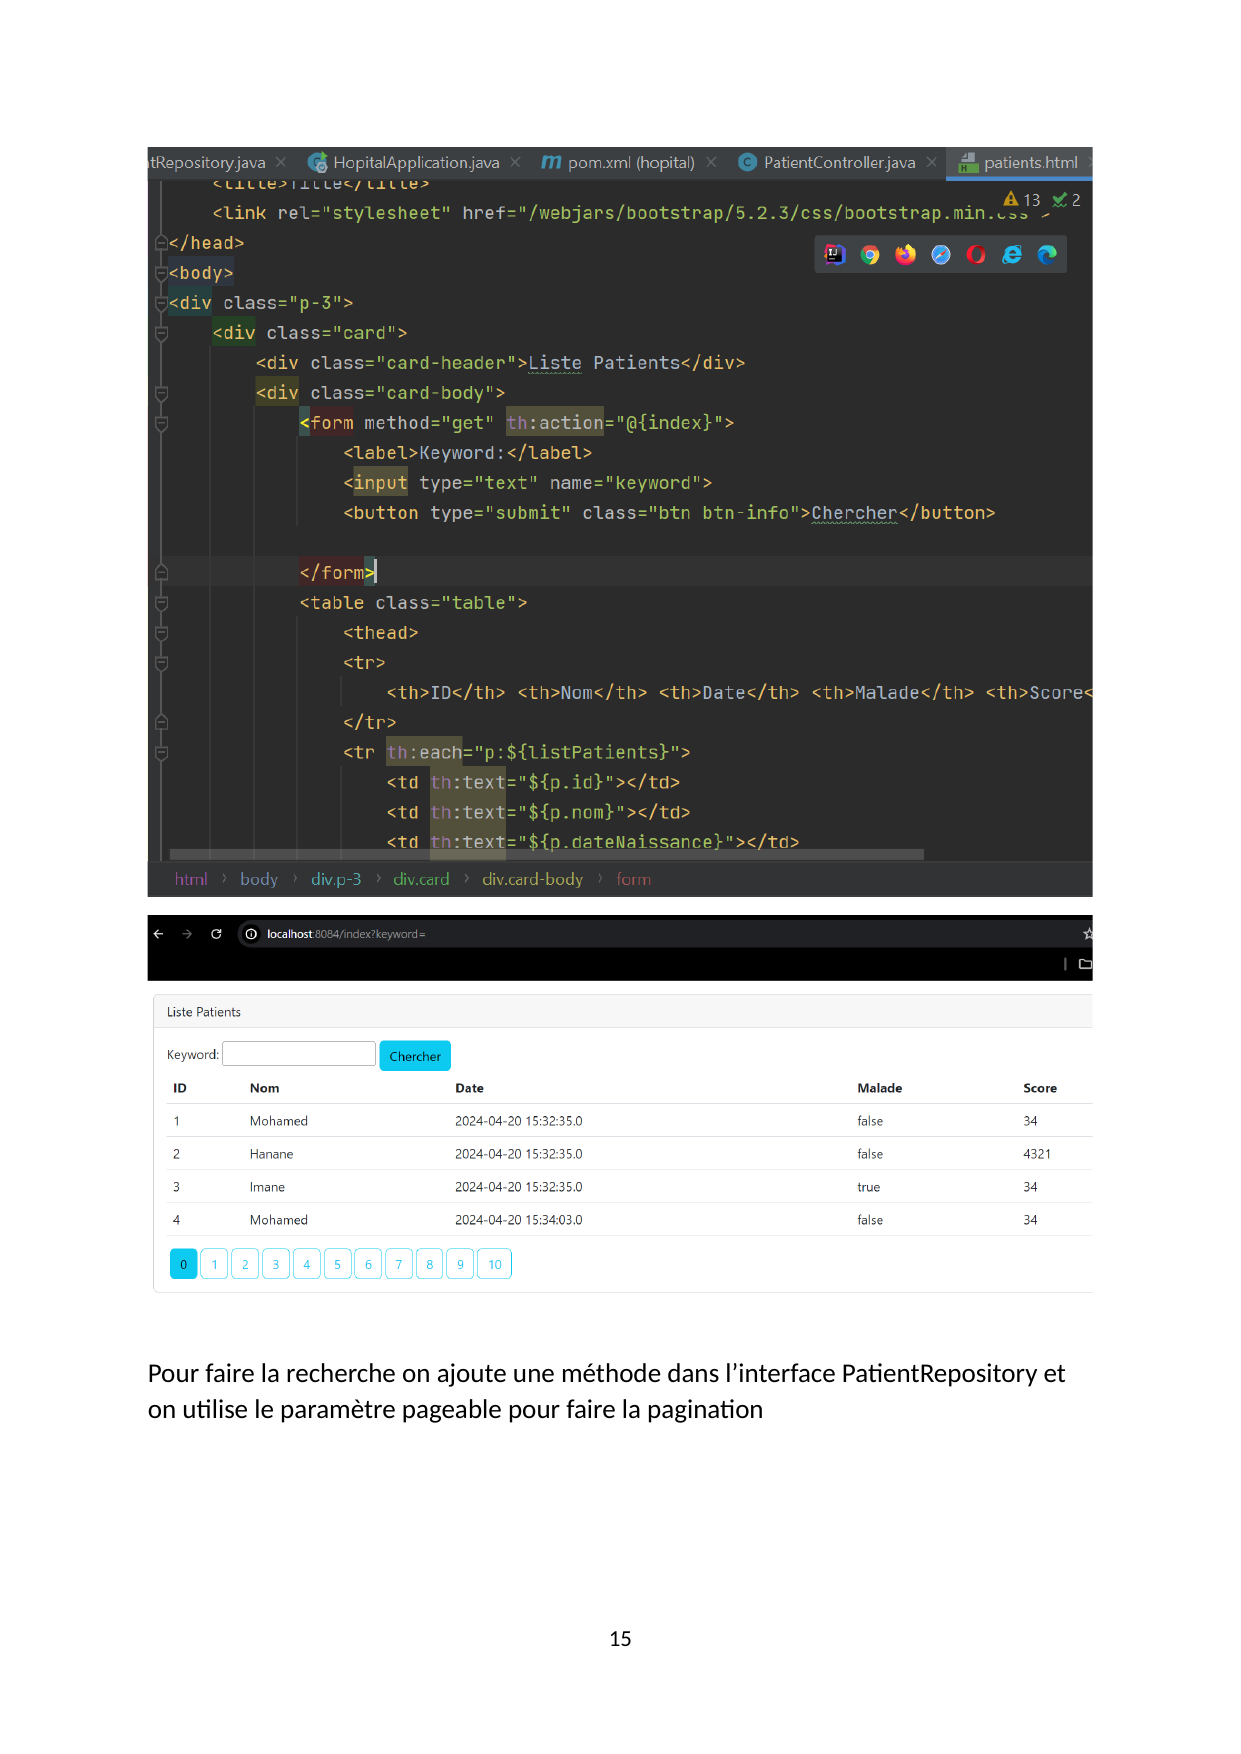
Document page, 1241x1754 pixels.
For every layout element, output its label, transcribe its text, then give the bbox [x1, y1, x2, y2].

picture [147, 147, 1093, 897]
text Pour faire la recherche on ajoute une méthode dans l’interface PatientRepository et on utilise le paramètre pageable pour faire la pagination [148, 1357, 1093, 1425]
picture [147, 915, 1093, 1338]
